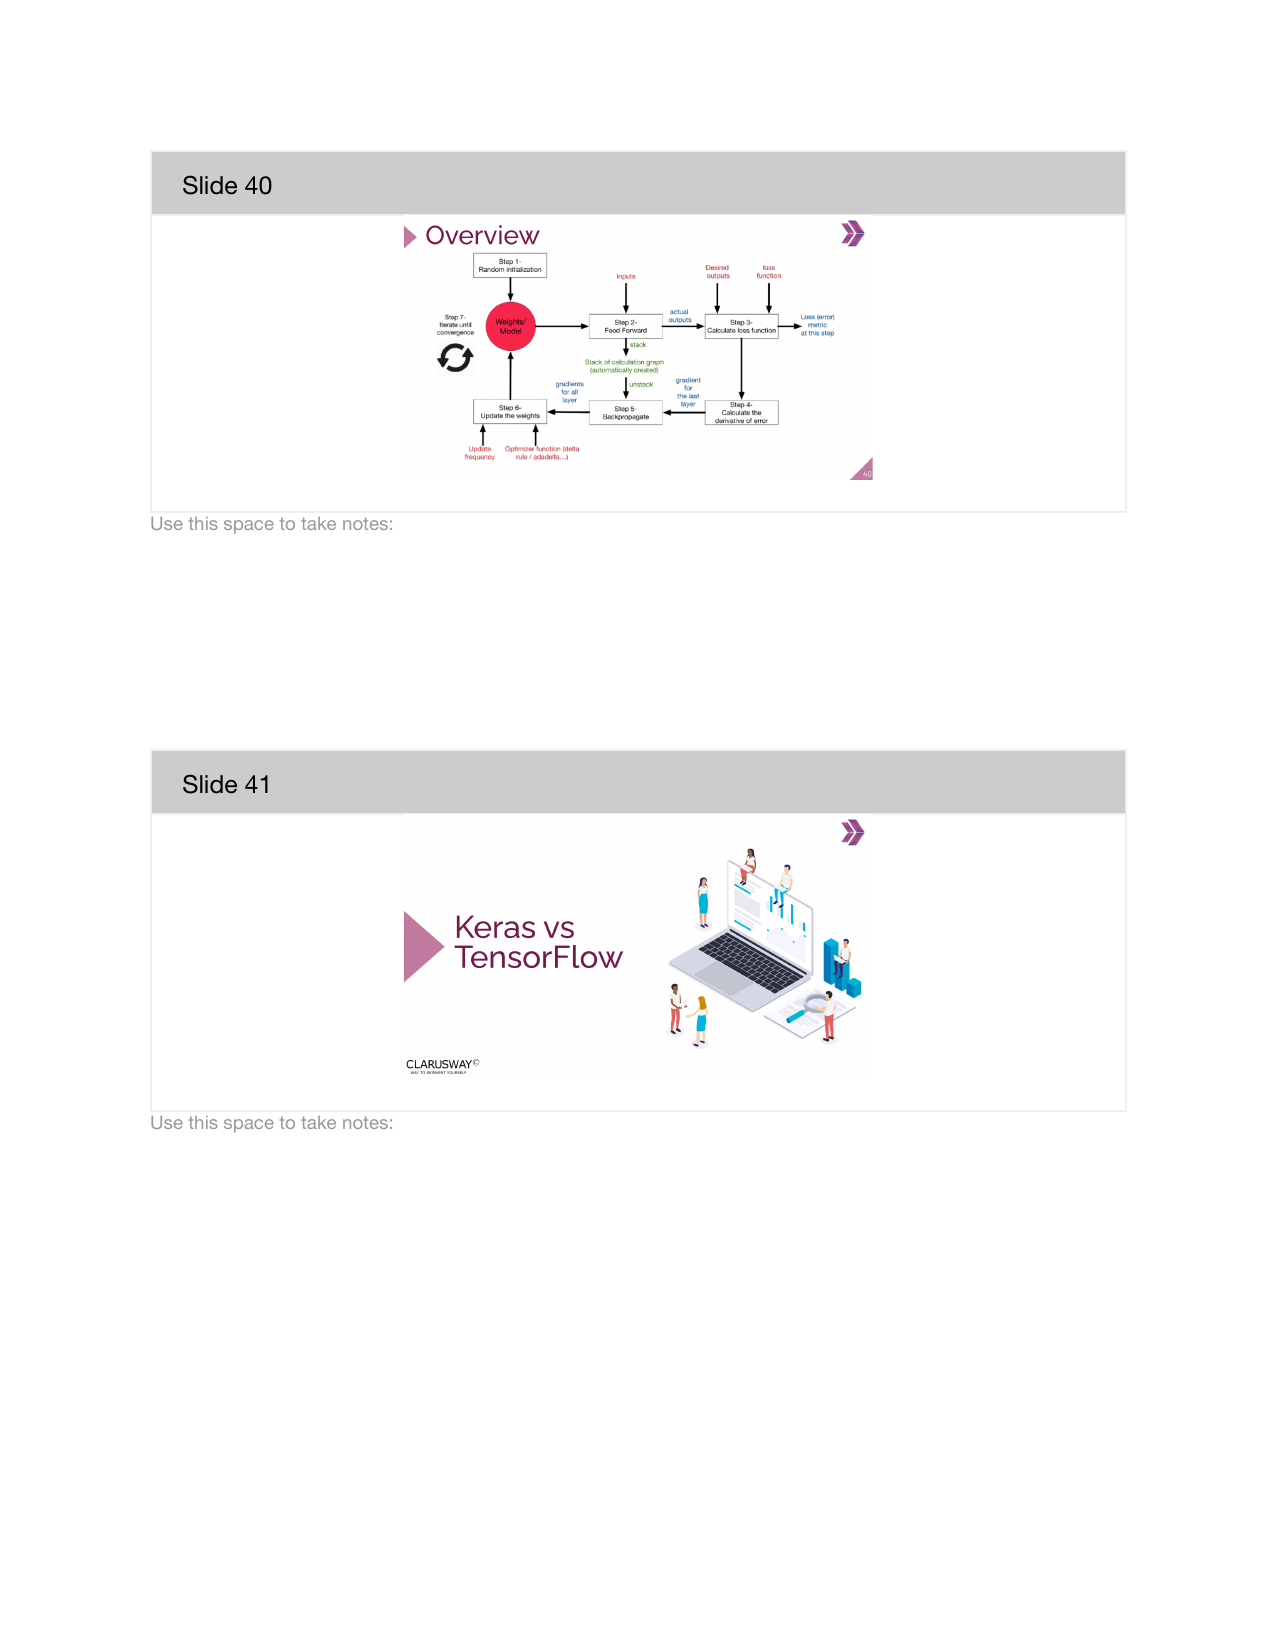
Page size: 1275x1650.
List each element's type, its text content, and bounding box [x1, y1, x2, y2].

text Use this space to take notes: [150, 513, 1125, 536]
text Use this space to take notes: [150, 1112, 1125, 1135]
table_cell [152, 815, 1125, 1110]
picture [403, 215, 873, 480]
table_header Slide 40 [152, 152, 1125, 214]
table_header Slide 41 [152, 751, 1125, 813]
picture [403, 814, 873, 1079]
table_cell [152, 216, 1125, 511]
